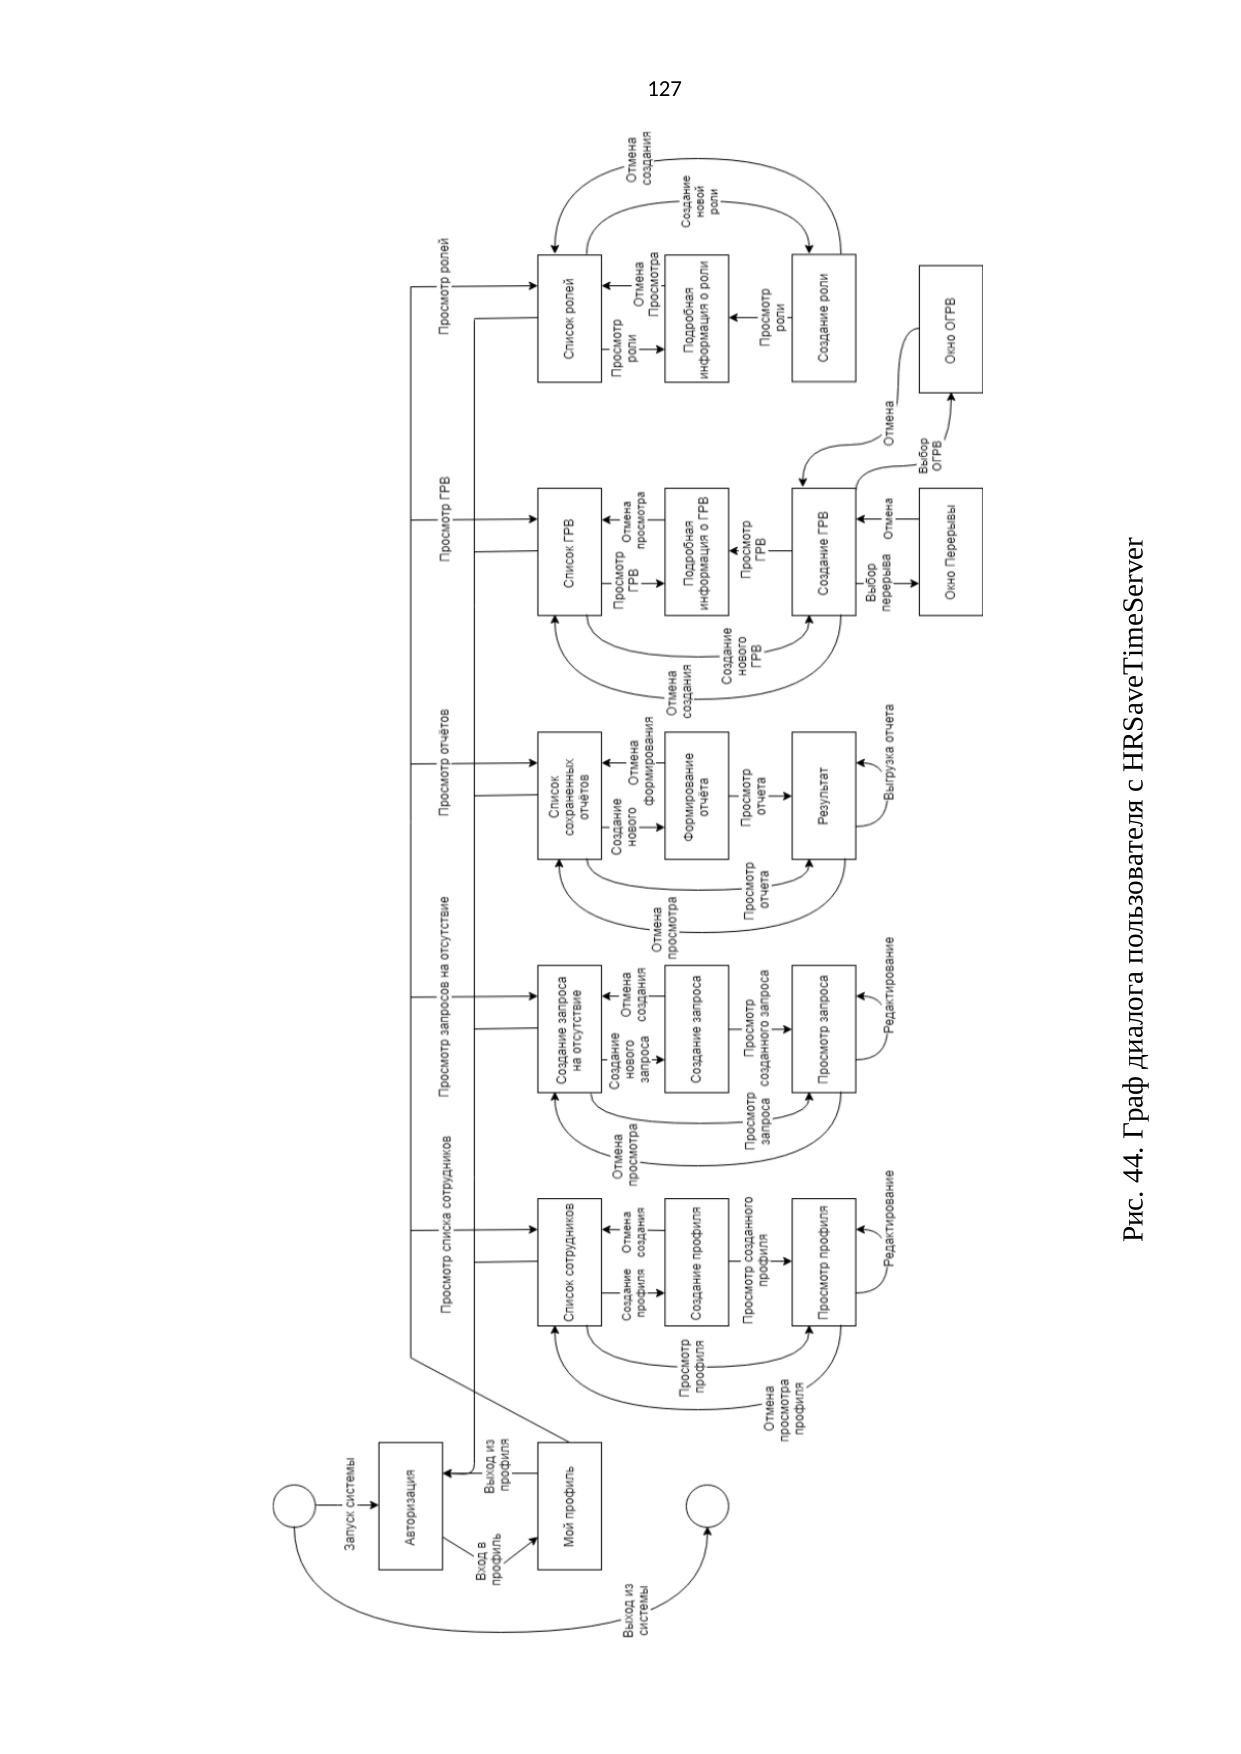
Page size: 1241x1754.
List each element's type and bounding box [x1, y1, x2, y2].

picture [273, 133, 983, 1637]
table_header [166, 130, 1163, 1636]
